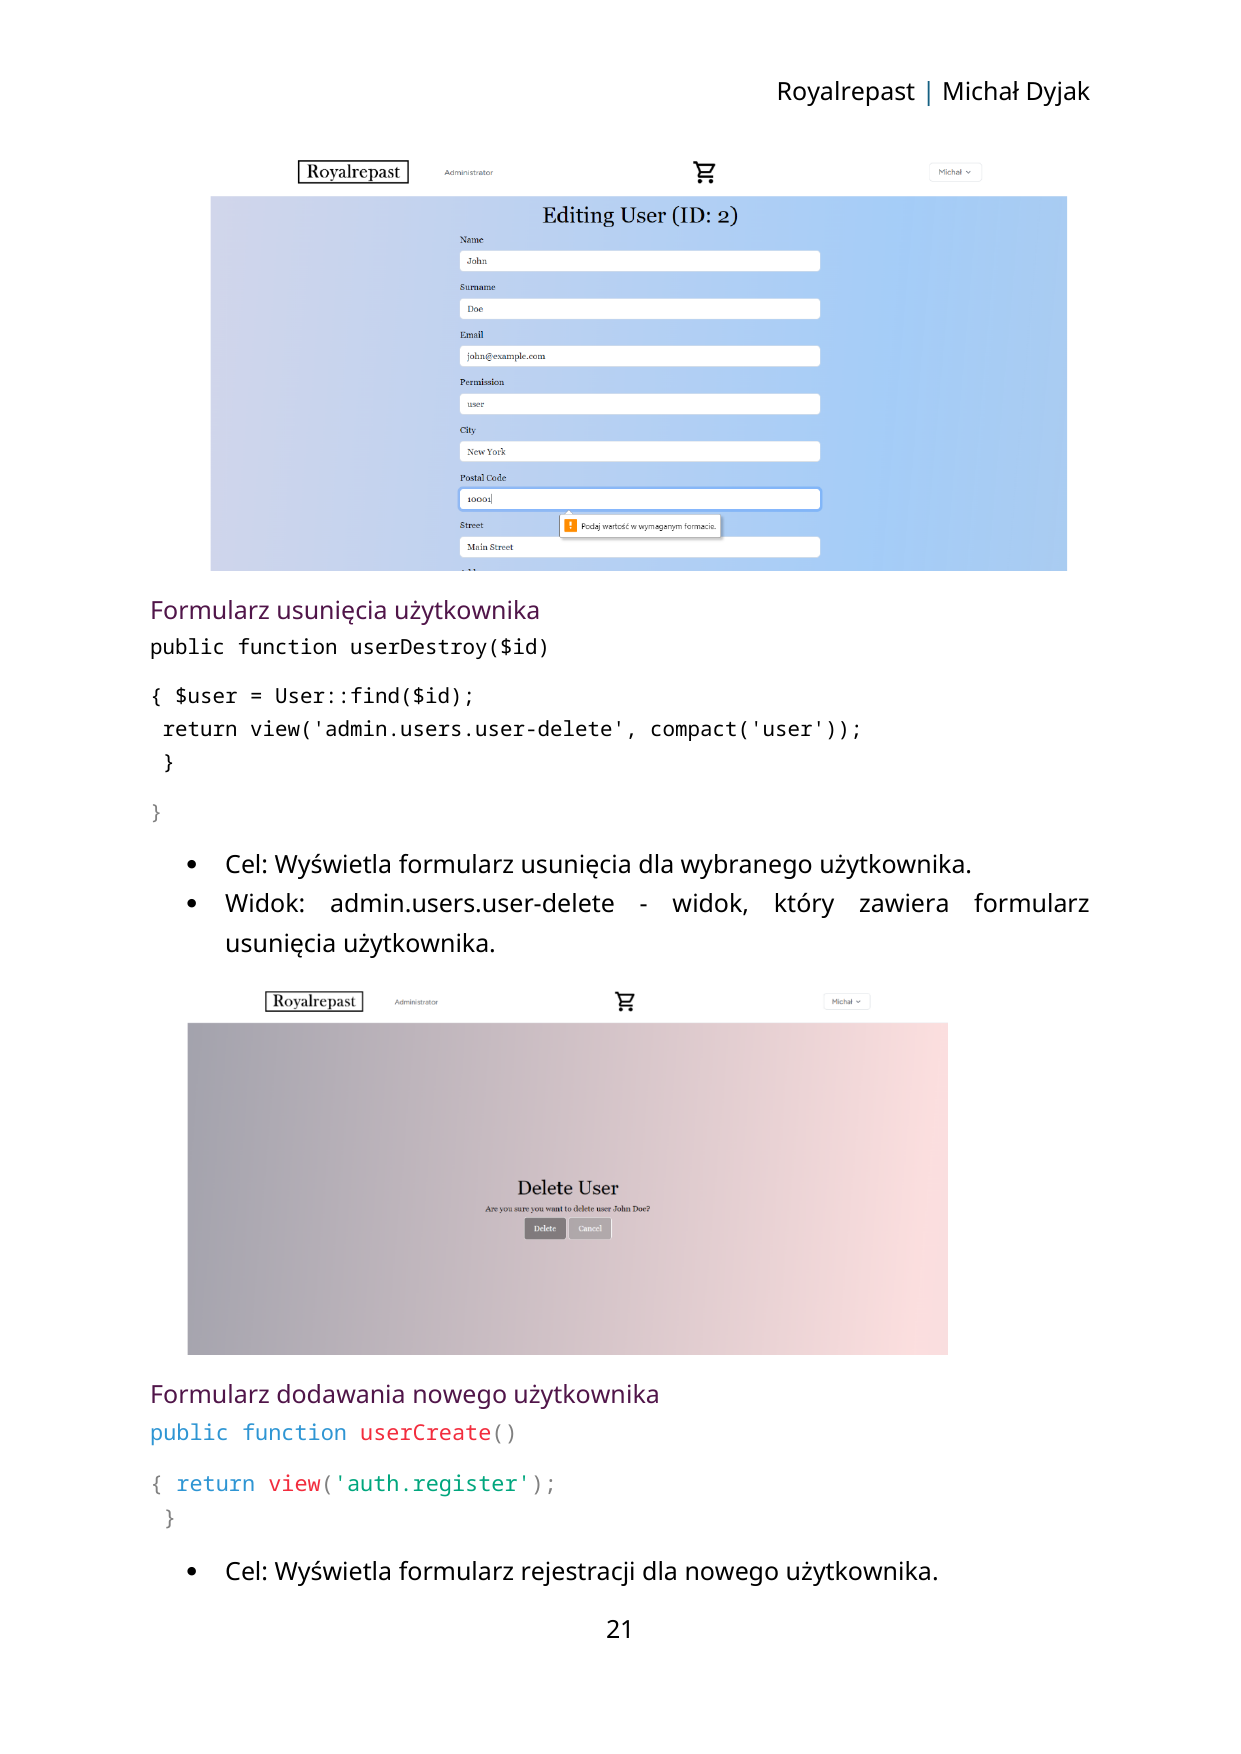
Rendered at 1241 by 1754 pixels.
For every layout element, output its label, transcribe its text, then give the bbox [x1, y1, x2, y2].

list Widok: admin.users.user-delete - widok, który zawiera formularz usunięcia użytkownika. [187, 886, 1090, 959]
text } [150, 797, 1090, 825]
text public function userCreate() [150, 1416, 1090, 1446]
picture [210, 150, 1068, 571]
subtitle Formularz usunięcia użytkownika [150, 592, 1090, 626]
text { $user = User::find($id); return view('admin.users.user-delete', compact('user')); } [150, 681, 1090, 776]
text public function userDestroy($id) [150, 632, 1090, 660]
subtitle Formularz dodawania nowego użytkownika [150, 1377, 1090, 1411]
picture [187, 981, 948, 1355]
list Cel: Wyświetla formularz rejestracji dla nowego użytkownika. [187, 1553, 1090, 1587]
text { return view('auth.register'); } [150, 1468, 1090, 1532]
list Cel: Wyświetla formularz usunięcia dla wybranego użytkownika. [187, 846, 1090, 881]
